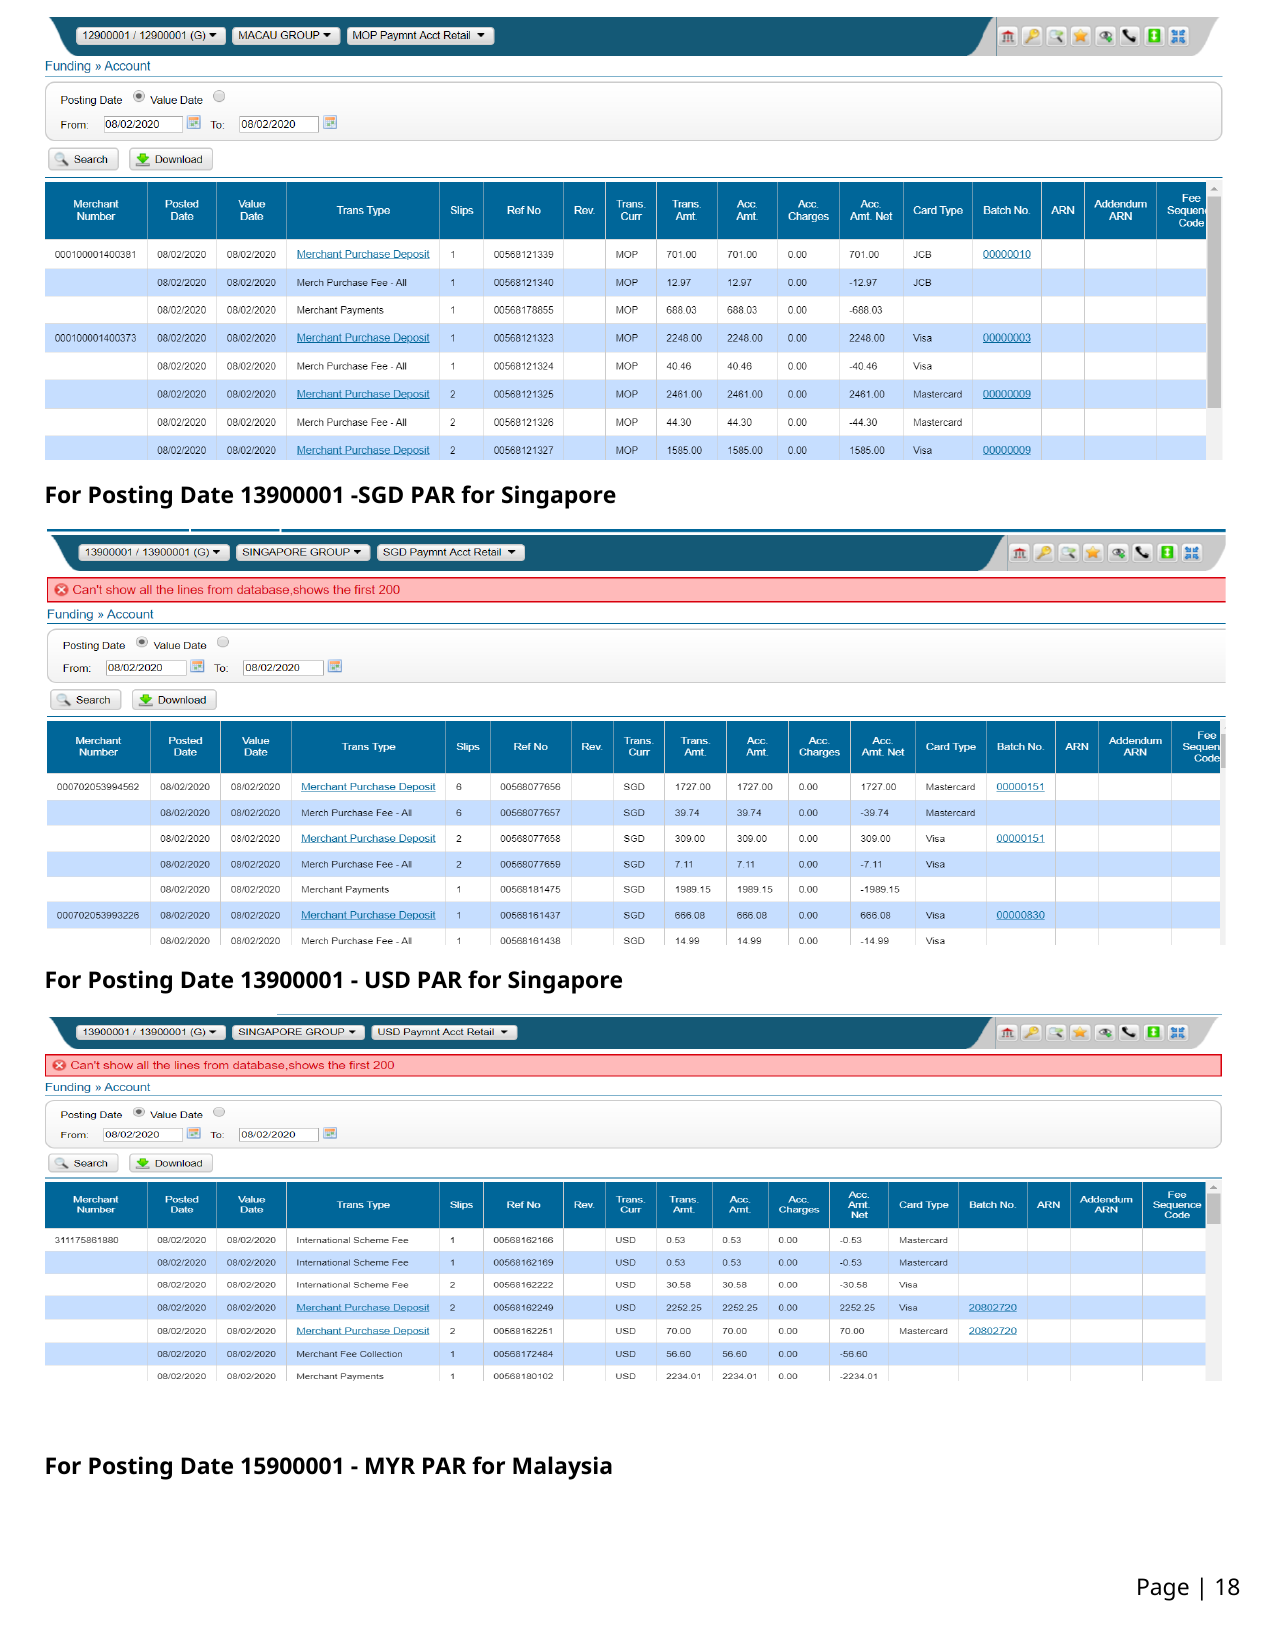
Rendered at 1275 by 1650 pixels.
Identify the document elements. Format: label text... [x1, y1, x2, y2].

picture [78, 213, 86, 219]
text For Posting Date 15900001 - MYR PAR for Malaysia [44, 1450, 1240, 1481]
text For Posting Date 13900001 - USD PAR for Singapore [44, 964, 1240, 995]
text For Posting Date 13900001 -SGD PAR for Singapore [44, 479, 1240, 510]
picture [177, 1208, 189, 1212]
picture [44, 529, 1226, 945]
picture [78, 1207, 86, 1212]
picture [44, 14, 1226, 460]
picture [44, 1014, 1226, 1381]
